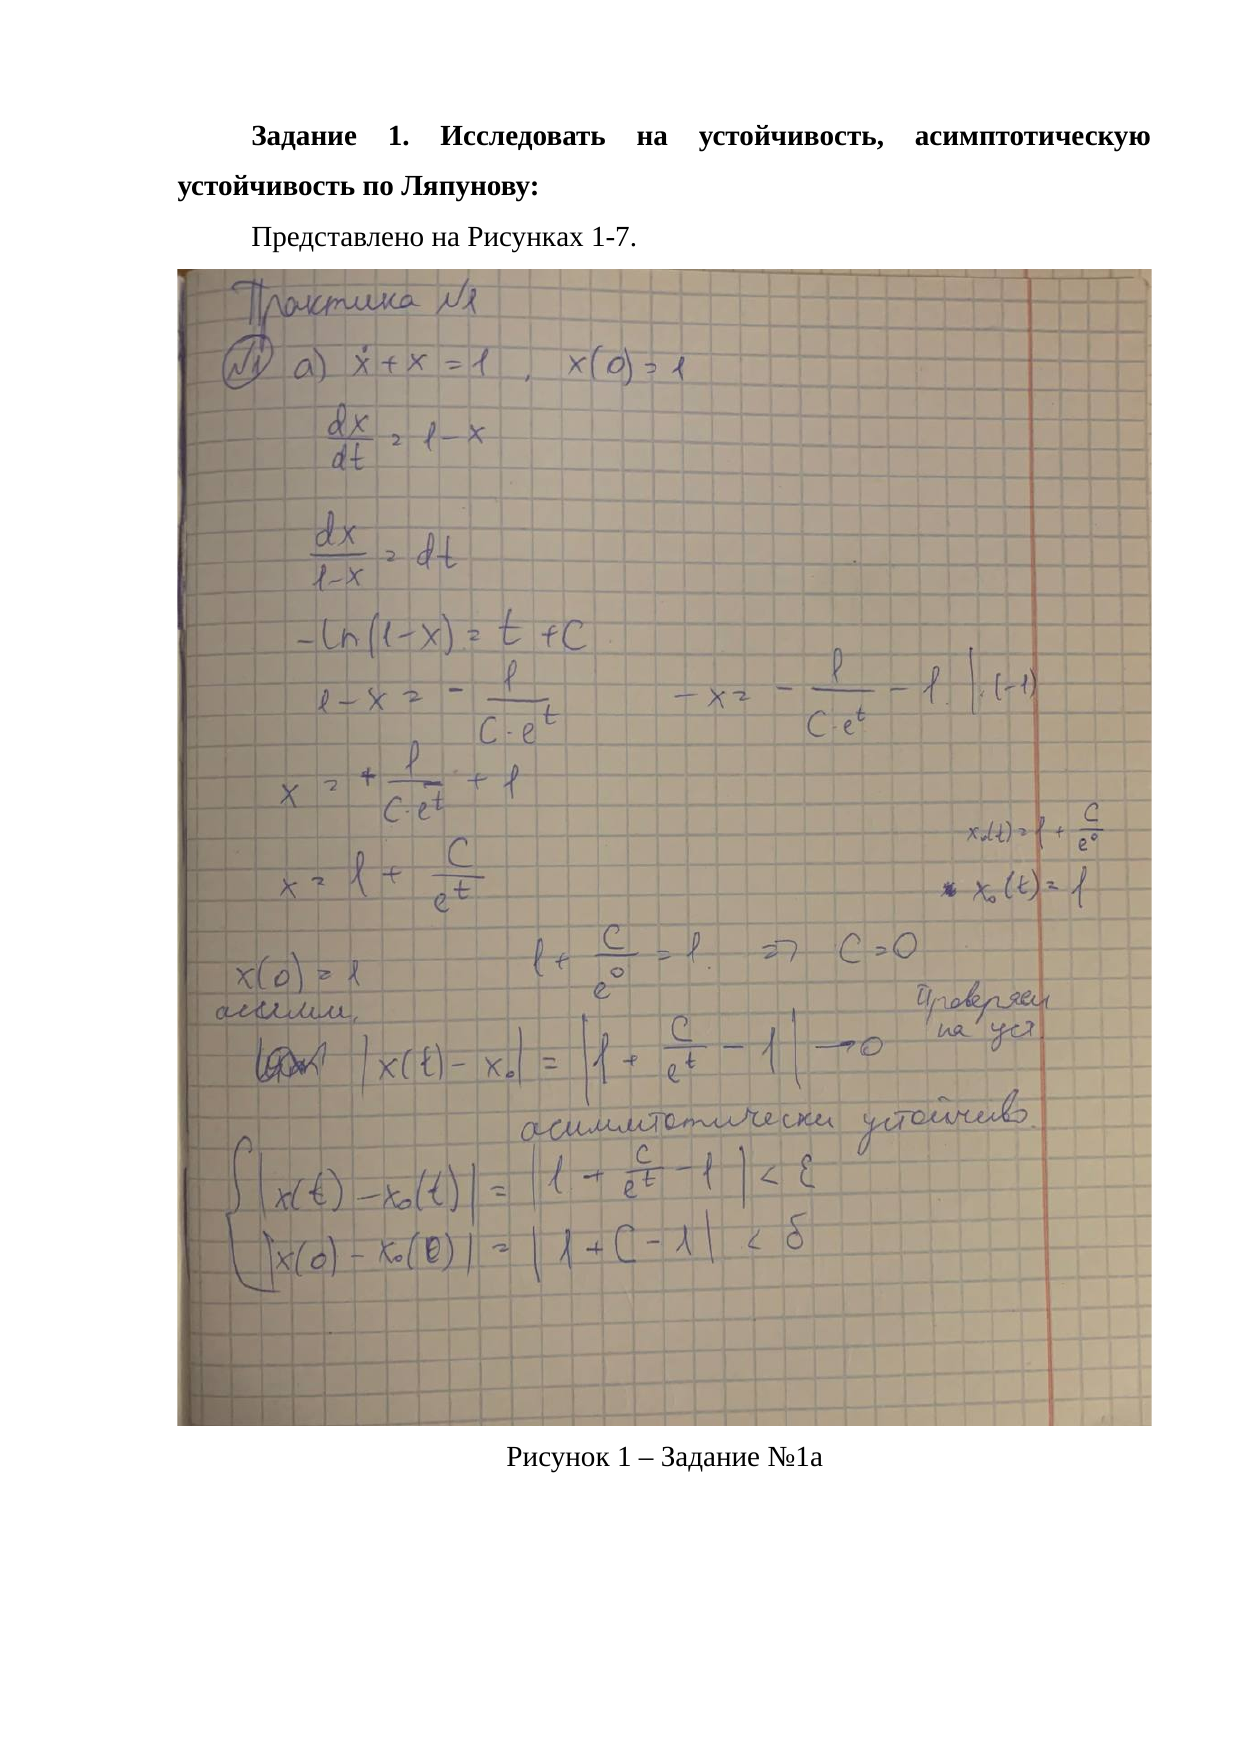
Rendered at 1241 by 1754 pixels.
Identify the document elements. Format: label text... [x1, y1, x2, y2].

picture [177, 269, 1152, 1426]
text Рисунок 1 – Задание №1a [177, 1439, 1152, 1473]
text Задание 1. Исследовать на устойчивость, асимптотическую устойчивость по Ляпунову: [177, 118, 1152, 202]
text Представлено на Рисунках 1-7. [177, 219, 1152, 252]
